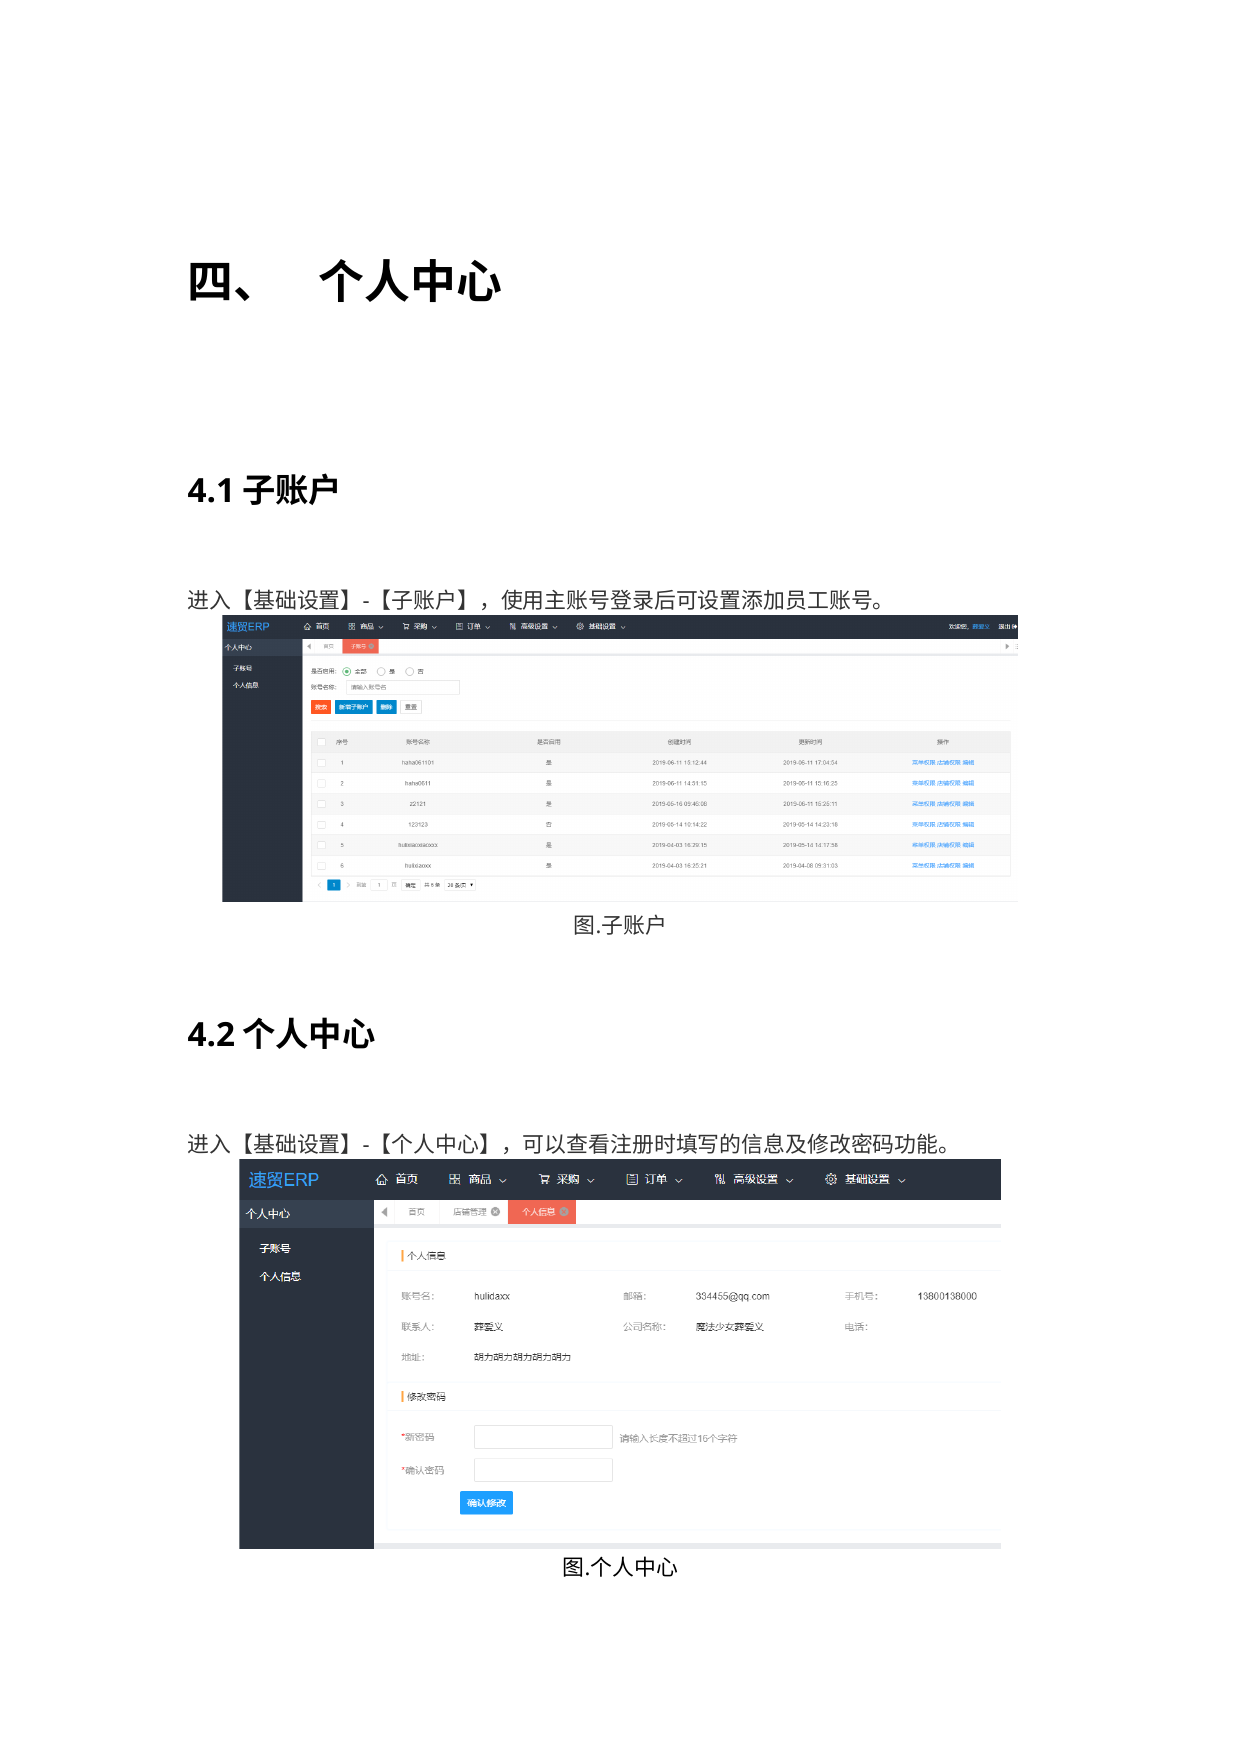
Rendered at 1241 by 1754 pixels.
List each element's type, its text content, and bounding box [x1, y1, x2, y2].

picture [222, 615, 1018, 902]
subtitle 4.2个人中心 [187, 1000, 1053, 1065]
text 进入【基础设置】-【子账户】，使用主账号登录后可设置添加员工账号。 [187, 583, 1053, 615]
text 图.子账户 [187, 908, 1053, 940]
subtitle 个人中心 [187, 230, 1053, 327]
subtitle 4.1子账户 [187, 455, 1053, 520]
picture [239, 1159, 1001, 1549]
text 图.个人中心 [187, 1550, 1053, 1582]
text 进入【基础设置】-【个人中心】，可以查看注册时填写的信息及修改密码功能。 [187, 1127, 1053, 1160]
